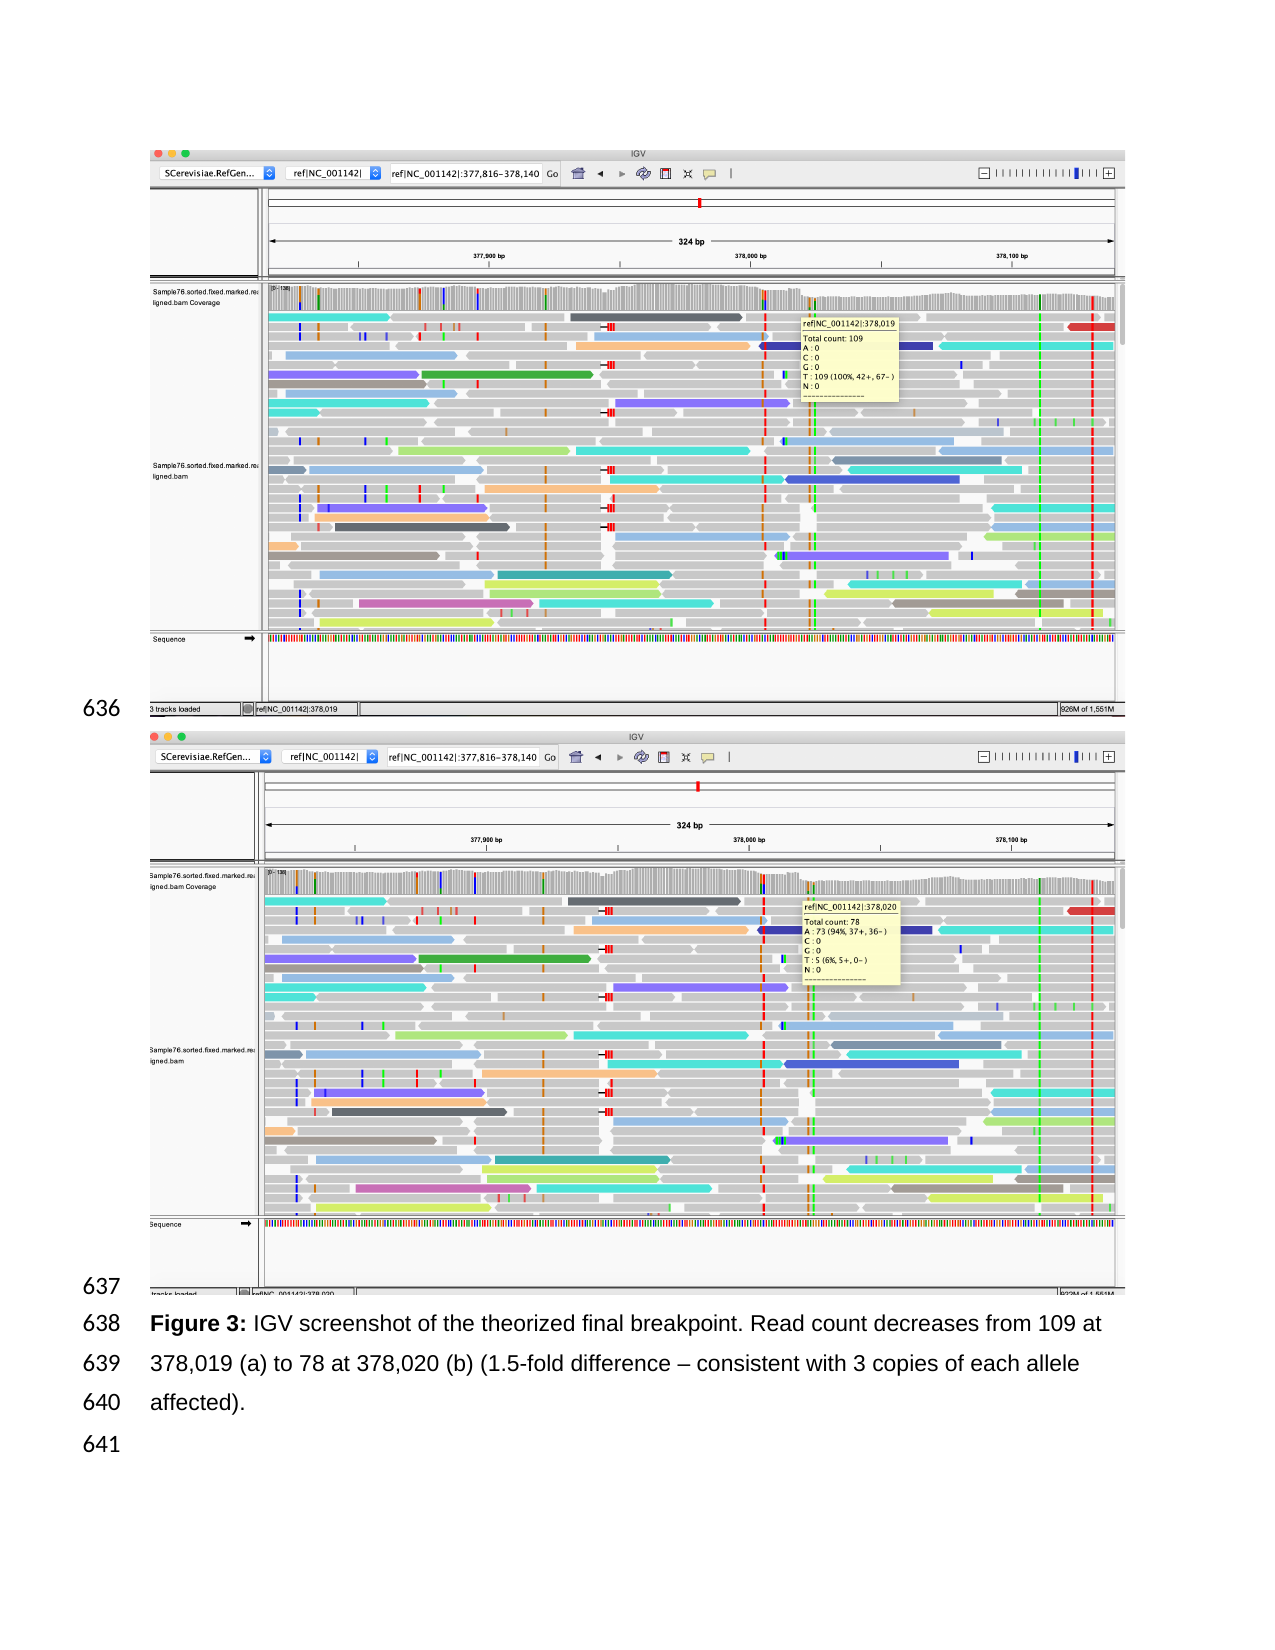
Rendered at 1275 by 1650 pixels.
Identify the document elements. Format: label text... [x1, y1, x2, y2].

picture [150, 731, 1125, 1295]
text Figure 3: IGV screenshot of the theorized final breakpoint. Read count decreases from 109 at 378,019 (a) to 78 at 378,020 (b) (1.5-fold difference – consistent with 3 copies of each allele affected). [150, 1310, 1125, 1415]
picture [150, 150, 1125, 717]
